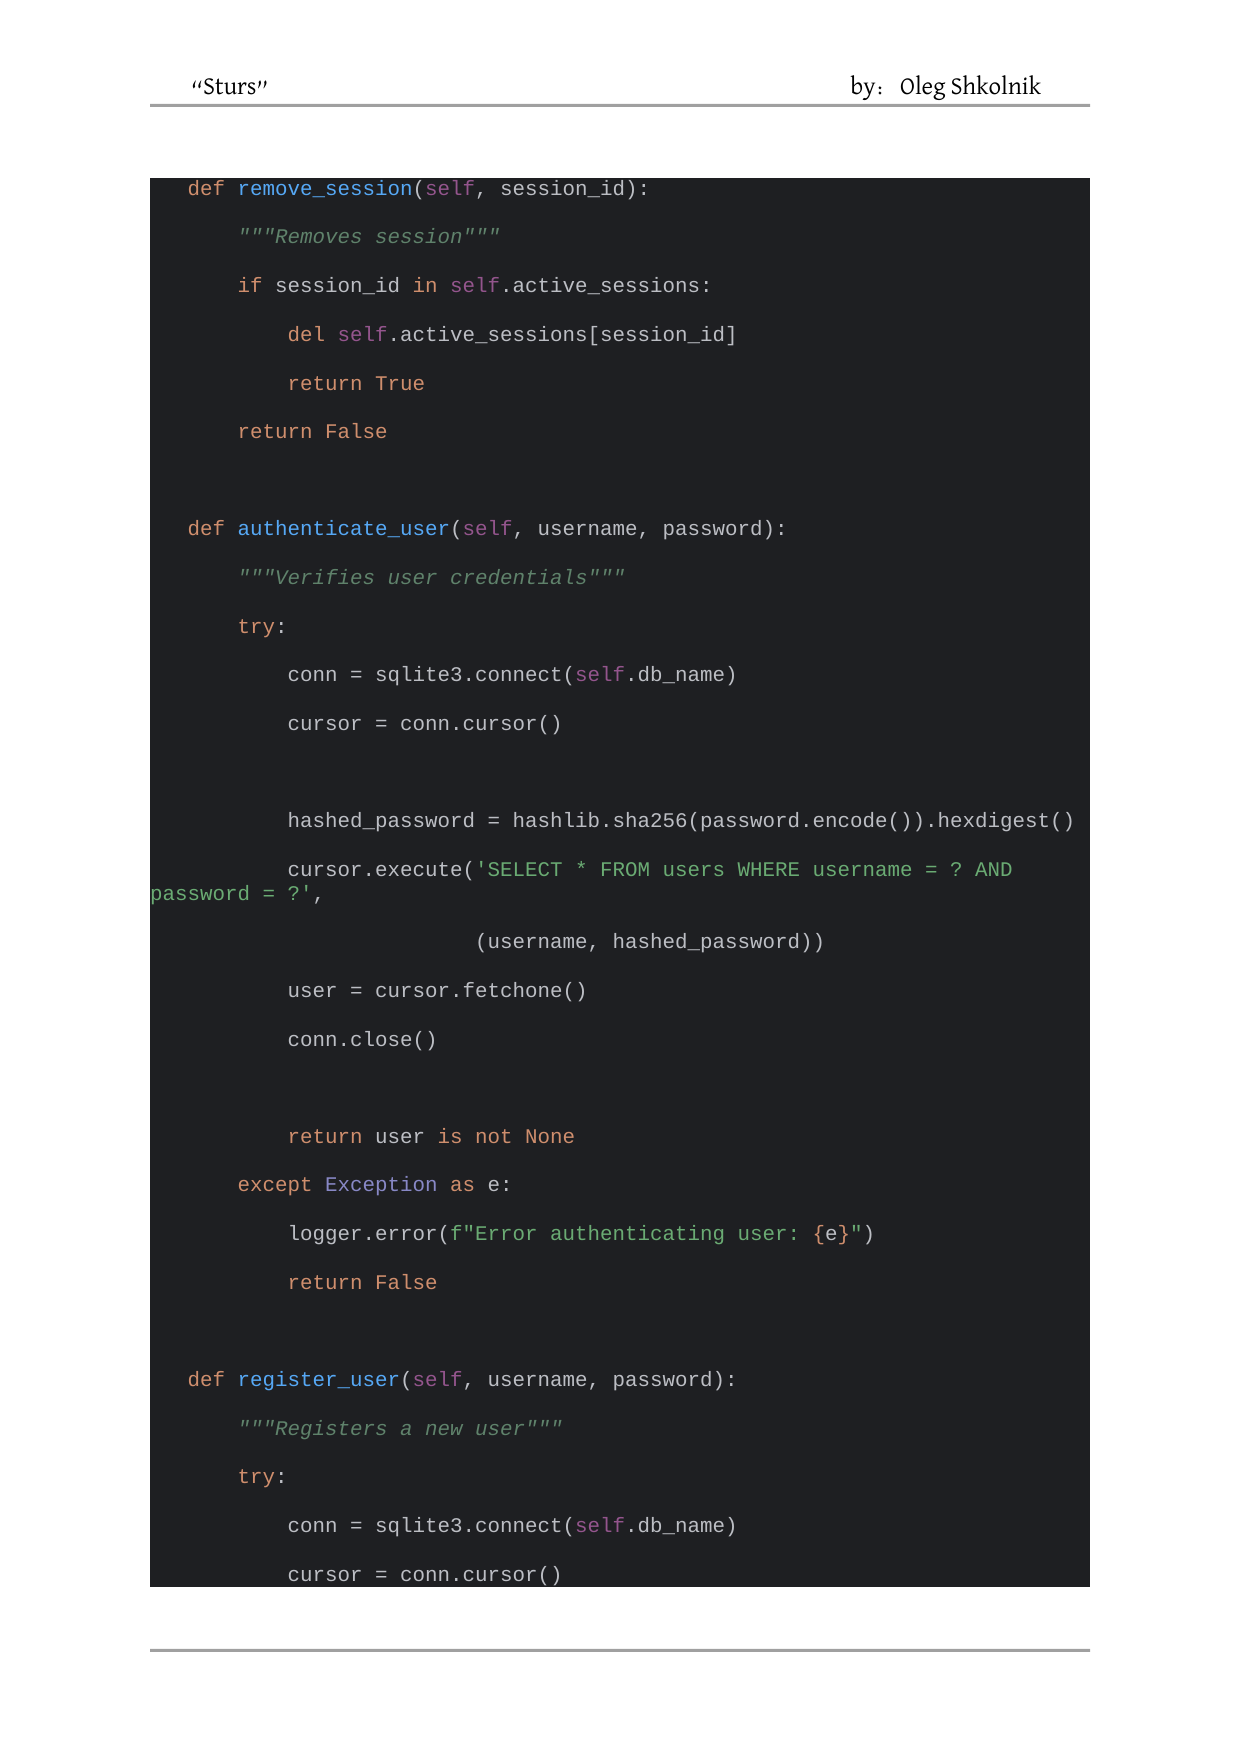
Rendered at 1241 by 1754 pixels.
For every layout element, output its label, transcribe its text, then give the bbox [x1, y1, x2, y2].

text return False [150, 1272, 1090, 1295]
text conn.close() [150, 1028, 1090, 1052]
text def remove_session(self, session_id): [150, 178, 1090, 202]
text try: [150, 1466, 1090, 1490]
text conn = sqlite3.connect(self.db_name) [150, 1515, 1090, 1539]
text return True [150, 372, 1090, 396]
text del self.active_sessions[session_id] [150, 324, 1090, 347]
text def authenticate_user(self, username, password): [150, 518, 1090, 542]
text cursor = conn.cursor() [150, 713, 1090, 737]
text """Verifies user credentials""" [150, 567, 1090, 591]
text conn = sqlite3.connect(self.db_name) [150, 664, 1090, 688]
text return user is not None [150, 1126, 1090, 1149]
text cursor.execute('SELECT * FROM users WHERE username = ? AND password = ?', [150, 859, 1090, 906]
text def register_user(self, username, password): [150, 1369, 1090, 1393]
text user = cursor.fetchone() [150, 980, 1090, 1003]
text """Registers a new user""" [150, 1418, 1090, 1441]
text except Exception as e: [150, 1174, 1090, 1198]
text hashed_password = hashlib.sha256(password.encode()).hexdigest() [150, 810, 1090, 834]
text if session_id in self.active_sessions: [150, 275, 1090, 299]
text """Removes session""" [150, 227, 1090, 250]
text cursor = conn.cursor() [150, 1564, 1090, 1587]
text return False [150, 421, 1090, 445]
text try: [150, 616, 1090, 639]
text (username, hashed_password)) [150, 931, 1090, 955]
text logger.error(f"Error authenticating user: {e}") [150, 1223, 1090, 1247]
